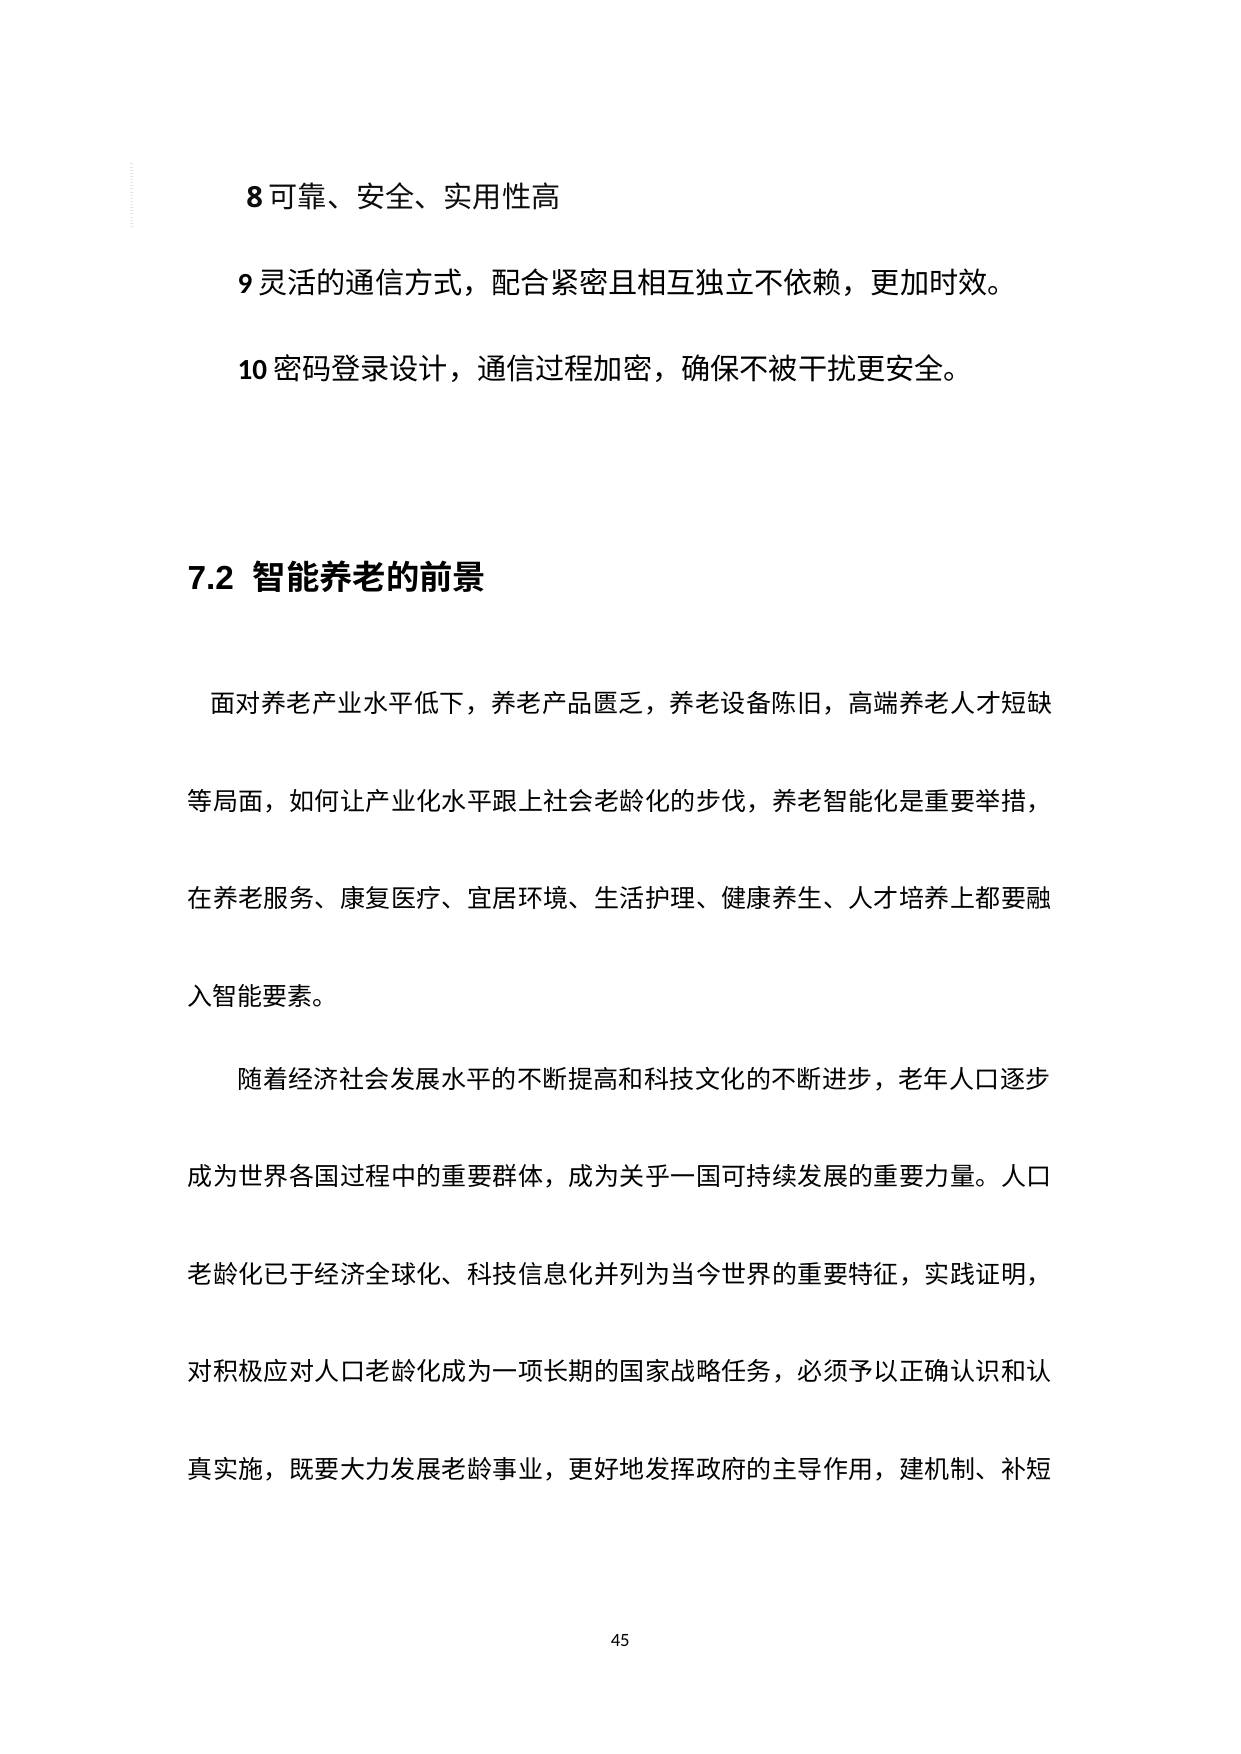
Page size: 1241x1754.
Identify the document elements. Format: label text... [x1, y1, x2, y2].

subtitle 7.2 智能养老的前景 [187, 542, 1053, 607]
text 8可靠、安全、实用性高 [187, 162, 1053, 227]
text 10密码登录设计，通信过程加密，确保不被干扰更安全。 [237, 334, 1053, 399]
text 面对养老产业水平低下，养老产品匮乏，养老设备陈旧，高端养老人才短缺等局面，如何让产业化水平跟上社会老龄化的步伐，养老智能化是重要举措，在养老服务、康复医疗、宜居环境、生活护理、健康养生、人才培养上都要融入智能要素。 [187, 669, 1053, 1027]
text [187, 1045, 1053, 1500]
text 9灵活的通信方式，配合紧密且相互独立不依赖，更加时效。 [237, 248, 1053, 313]
